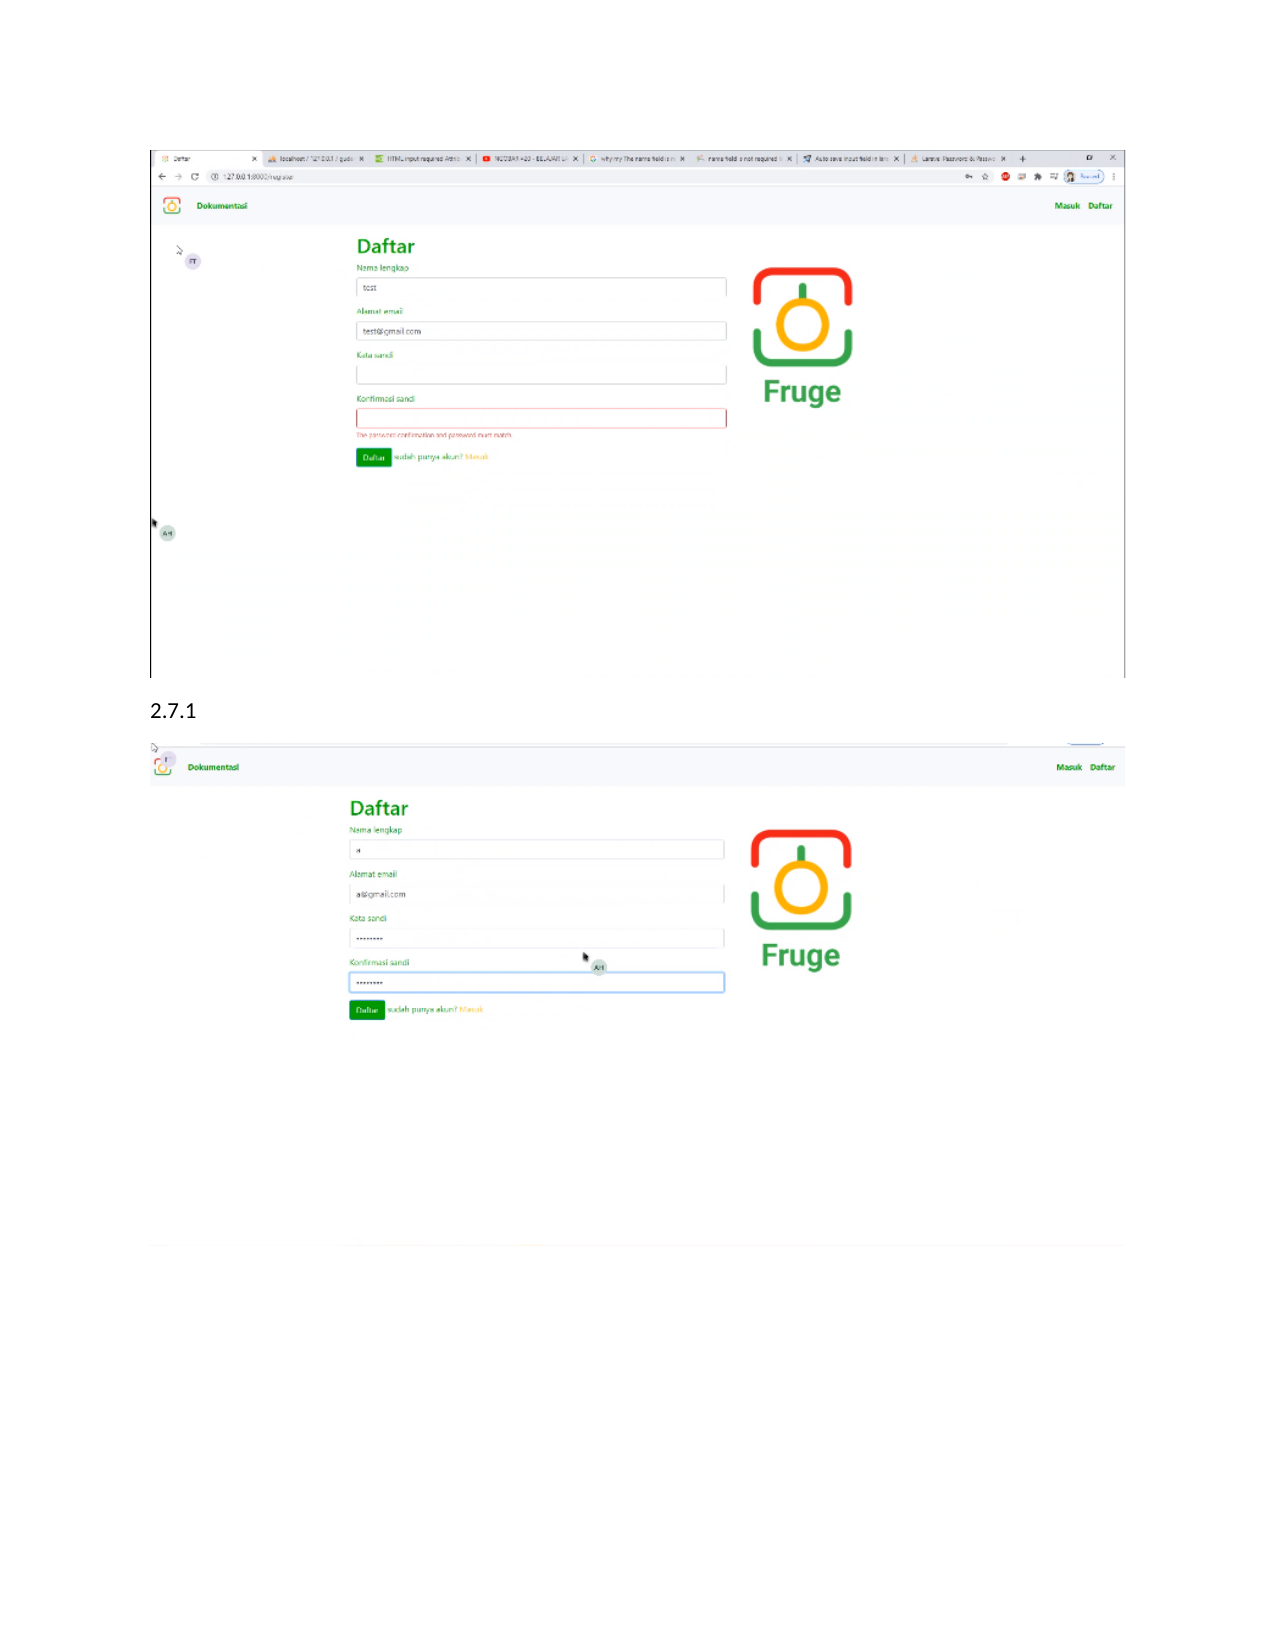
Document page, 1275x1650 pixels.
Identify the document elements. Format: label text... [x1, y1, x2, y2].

text 2.7.1 [150, 697, 1125, 724]
